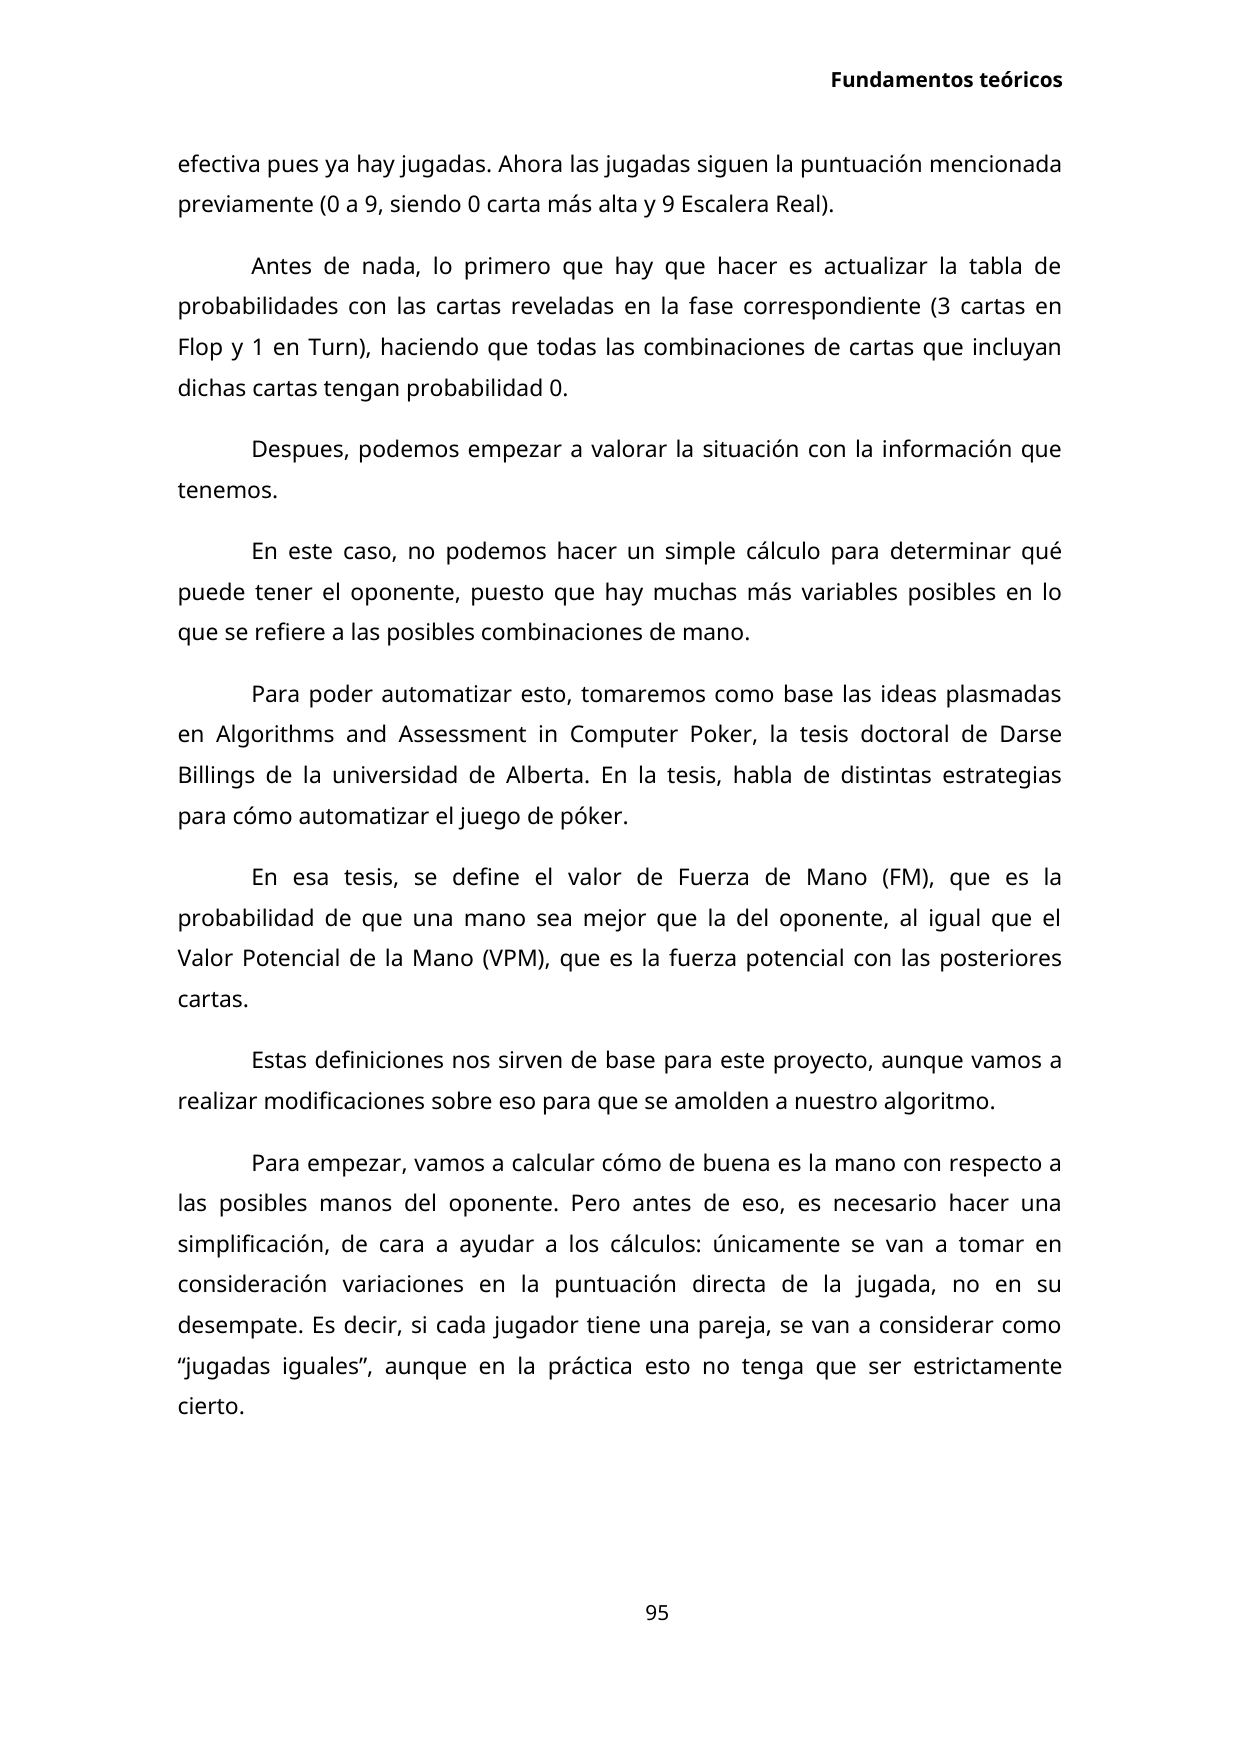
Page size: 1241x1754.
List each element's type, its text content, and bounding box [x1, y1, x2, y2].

text Para empezar, vamos a calcular cómo de buena es la mano con respecto a las posibles manos del oponente. Pero antes de eso, es necesario hacer una simplificación, de cara a ayudar a los cálculos: únicamente se van a tomar en consideración variaciones en la puntuación directa de la jugada, no en su desempate. Es decir, si cada jugador tiene una pareja, se van a considerar como “jugadas iguales”, aunque en la práctica esto no tenga que ser estrictamente cierto. [177, 1147, 1063, 1422]
text En este caso, no podemos hacer un simple cálculo para determinar qué puede tener el oponente, puesto que hay muchas más variables posibles en lo que se refiere a las posibles combinaciones de mano. [177, 535, 1063, 648]
text Antes de nada, lo primero que hay que hacer es actualizar la tabla de probabilidades con las cartas reveladas en la fase correspondiente (3 cartas en Flop y 1 en Turn), haciendo que todas las combinaciones de cartas que incluyan dichas cartas tengan probabilidad 0. [177, 250, 1063, 403]
text Despues, podemos empezar a valorar la situación con la información que tenemos. [177, 433, 1063, 505]
text En esa tesis, se define el valor de Fuerza de Mano (FM), que es la probabilidad de que una mano sea mejor que la del oponente, al igual que el Valor Potencial de la Mano (VPM), que es la fuerza potencial con las posteriores cartas. [177, 861, 1063, 1014]
text Estas definiciones nos sirven de base para este proyecto, aunque vamos a realizar modificaciones sobre eso para que se amolden a nuestro algoritmo. [177, 1044, 1063, 1116]
text Para poder automatizar esto, tomaremos como base las ideas plasmadas en Algorithms and Assessment in Computer Poker, la tesis doctoral de Darse Billings de la universidad de Alberta. En la tesis, habla de distintas estrategias para cómo automatizar el juego de póker. [177, 678, 1063, 831]
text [177, 148, 1063, 219]
